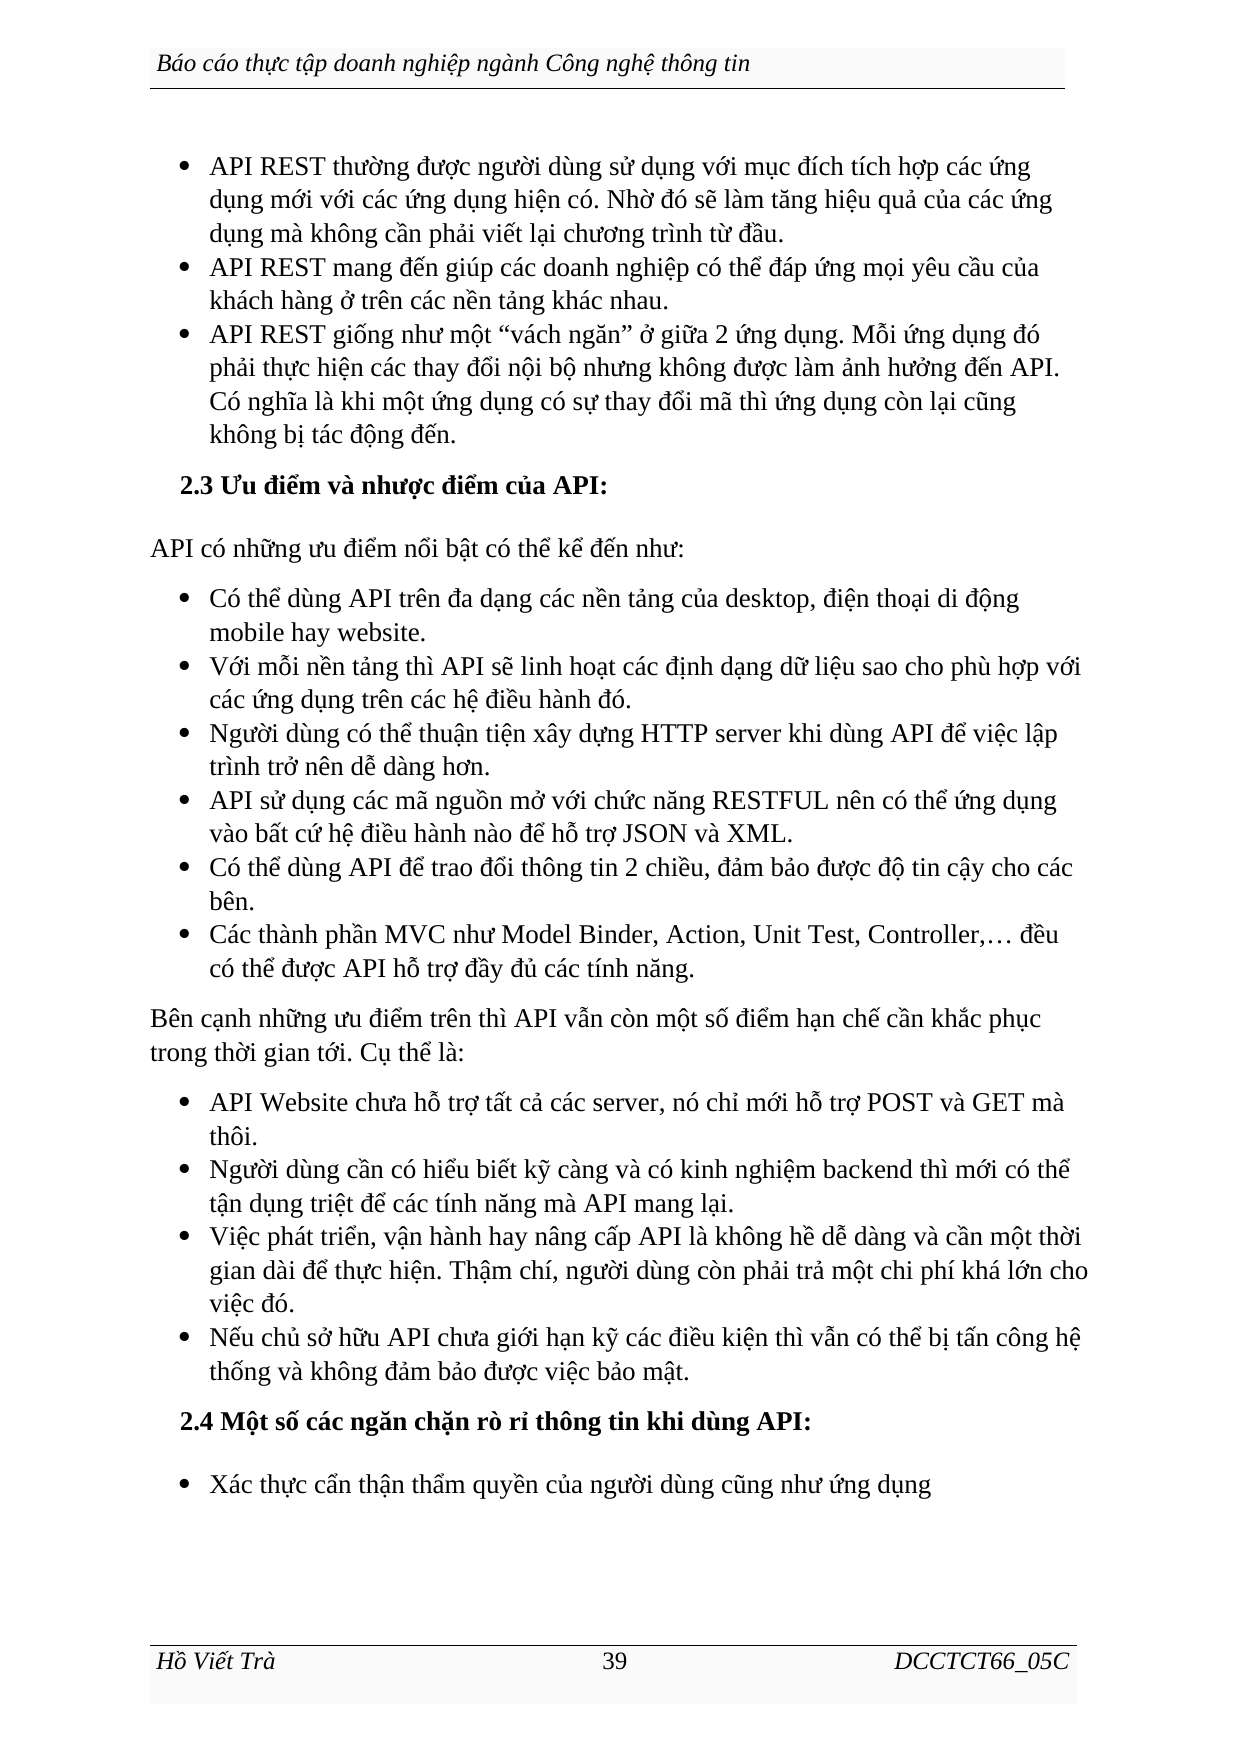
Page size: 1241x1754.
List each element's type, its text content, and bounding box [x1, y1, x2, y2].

subtitle 2.3 Ưu điểm và nhược điểm của API: [150, 469, 1090, 500]
list Việc phát triển, vận hành hay nâng cấp API là không hề dễ dàng và cần một thời gian dài để thực hiện. Thậm chí, người dùng còn phải trả một chi phí khá lớn cho việc đó. [179, 1220, 1090, 1319]
list Có thể dùng API trên đa dạng các nền tảng của desktop, điện thoại di động mobile hay website. [179, 582, 1090, 647]
list API REST mang đến giúp các doanh nghiệp có thể đáp ứng mọi yêu cầu của khách hàng ở trên các nền tảng khác nhau. [179, 251, 1090, 316]
text Bên cạnh những ưu điểm trên thì API vẫn còn một số điểm hạn chế cần khắc phục trong thời gian tới. Cụ thể là: [150, 1002, 1090, 1067]
list API Website chưa hỗ trợ tất cả các server, nó chỉ mới hỗ trợ POST và GET mà thôi. [179, 1086, 1090, 1151]
list Nếu chủ sở hữu API chưa giới hạn kỹ các điều kiện thì vẫn có thể bị tấn công hệ thống và không đảm bảo được việc bảo mật. [179, 1321, 1090, 1386]
list Xác thực cẩn thận thẩm quyền của người dùng cũng như ứng dụng [179, 1468, 1090, 1499]
list Với mỗi nền tảng thì API sẽ linh hoạt các định dạng dữ liệu sao cho phù hợp với các ứng dụng trên các hệ điều hành đó. [179, 649, 1090, 714]
subtitle 2.4 Một số các ngăn chặn rò rỉ thông tin khi dùng API: [150, 1405, 1090, 1436]
list Các thành phần MVC như Model Binder, Action, Unit Test, Controller,… đều có thể được API hỗ trợ đầy đủ các tính năng. [179, 918, 1090, 983]
list API REST giống như một “vách ngăn” ở giữa 2 ứng dụng. Mỗi ứng dụng đó phải thực hiện các thay đổi nội bộ nhưng không được làm ảnh hưởng đến API. Có nghĩa là khi một ứng dụng có sự thay đổi mã thì ứng dụng còn lại cũng không bị tác động đến. [179, 318, 1090, 450]
text API có những ưu điểm nổi bật có thể kể đến như: [150, 532, 1090, 563]
list API REST thường được người dùng sử dụng với mục đích tích hợp các ứng dụng mới với các ứng dụng hiện có. Nhờ đó sẽ làm tăng hiệu quả của các ứng dụng mà không cần phải viết lại chương trình từ đầu. [179, 150, 1090, 248]
list Người dùng có thể thuận tiện xây dựng HTTP server khi dùng API để việc lập trình trở nên dễ dàng hơn. [179, 717, 1090, 782]
list API sử dụng các mã nguồn mở với chức năng RESTFUL nên có thể ứng dụng vào bất cứ hệ điều hành nào để hỗ trợ JSON và XML. [179, 784, 1090, 849]
list Người dùng cần có hiểu biết kỹ càng và có kinh nghiệm backend thì mới có thể tận dụng triệt để các tính năng mà API mang lại. [179, 1153, 1090, 1218]
list Có thể dùng API để trao đổi thông tin 2 chiều, đảm bảo được độ tin cậy cho các bên. [179, 851, 1090, 916]
